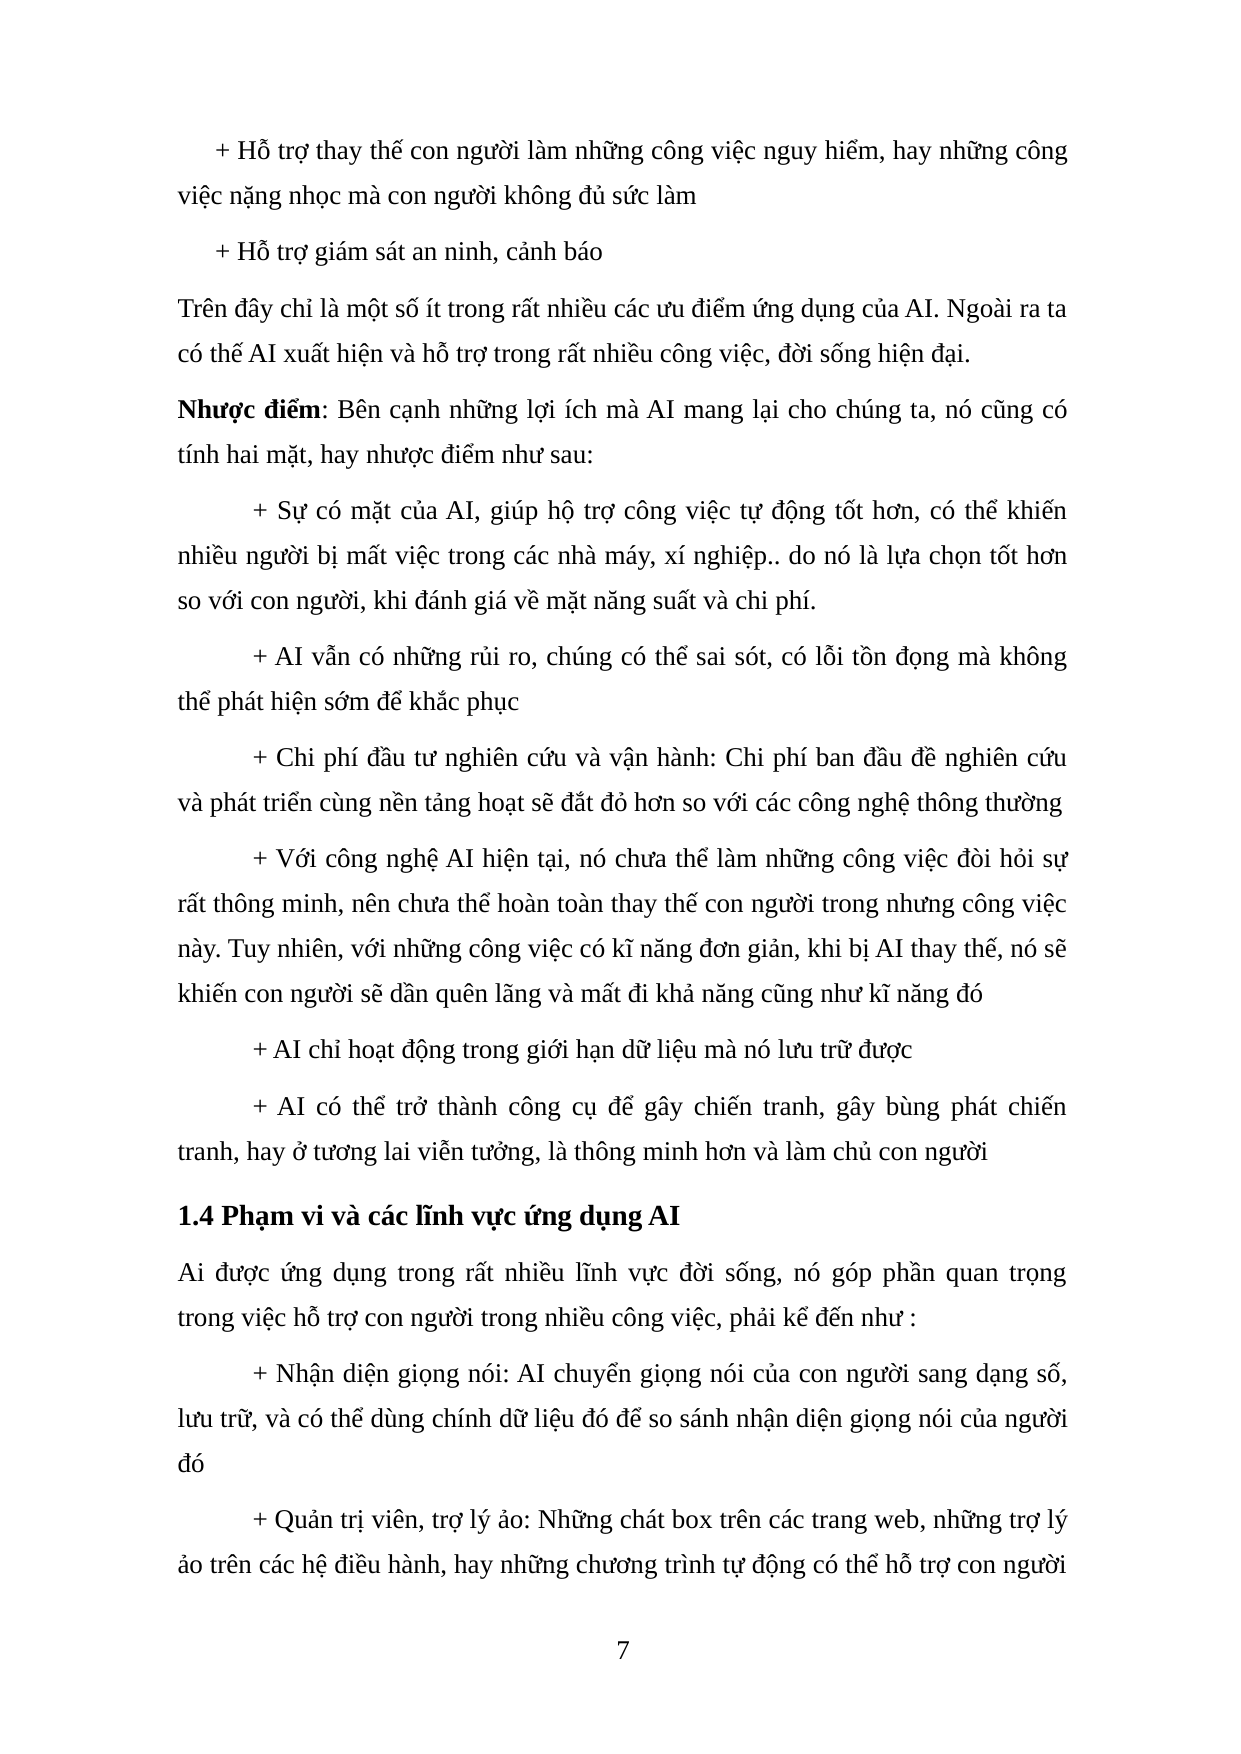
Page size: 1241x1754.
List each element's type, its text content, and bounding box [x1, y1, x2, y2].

text + Hỗ trợ giám sát an ninh, cảnh báo [177, 232, 1069, 270]
text + Sự có mặt của AI, giúp hộ trợ công việc tự động tốt hơn, có thể khiến nhiều người bị mất việc trong các nhà máy, xí nghiệp.. do nó là lựa chọn tốt hơn so với con người, khi đánh giá về mặt năng suất và chi phí. [177, 491, 1069, 618]
text Ai được ứng dụng trong rất nhiều lĩnh vực đời sống, nó góp phần quan trọng trong việc hỗ trợ con người trong nhiều công việc, phải kể đến như : [177, 1253, 1069, 1335]
text + AI vẫn có những rủi ro, chúng có thể sai sót, có lỗi tồn đọng mà không thể phát hiện sớm để khắc phục [177, 637, 1069, 719]
text + AI chỉ hoạt động trong giới hạn dữ liệu mà nó lưu trữ được [177, 1030, 1069, 1068]
text Nhược điểm: Bên cạnh những lợi ích mà AI mang lại cho chúng ta, nó cũng có tính hai mặt, hay nhược điểm như sau: [177, 390, 1069, 472]
text + Nhận diện giọng nói: AI chuyển giọng nói của con người sang dạng số, lưu trữ, và có thể dùng chính dữ liệu đó để so sánh nhận diện giọng nói của người đó [177, 1354, 1069, 1481]
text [177, 1500, 1069, 1582]
text + Chi phí đầu tư nghiên cứu và vận hành: Chi phí ban đầu đề nghiên cứu và phát triển cùng nền tảng hoạt sẽ đắt đỏ hơn so với các công nghệ thông thường [177, 738, 1069, 821]
subtitle Phạm vi và các lĩnh vực ứng dụng AI [177, 1196, 1069, 1233]
text + Hỗ trợ thay thế con người làm những công việc nguy hiểm, hay những công việc nặng nhọc mà con người không đủ sức làm [177, 131, 1069, 214]
text + AI có thể trở thành công cụ để gây chiến tranh, gây bùng phát chiến tranh, hay ở tương lai viễn tưởng, là thông minh hơn và làm chủ con người [177, 1087, 1069, 1169]
text Trên đây chỉ là một số ít trong rất nhiều các ưu điểm ứng dụng của AI. Ngoài ra ta có thế AI xuất hiện và hỗ trợ trong rất nhiều công việc, đời sống hiện đại. [177, 288, 1069, 371]
text + Với công nghệ AI hiện tại, nó chưa thể làm những công việc đòi hỏi sự rất thông minh, nên chưa thể hoàn toàn thay thế con người trong nhưng công việc này. Tuy nhiên, với những công việc có kĩ năng đơn giản, khi bị AI thay thế, nó sẽ khiến con người sẽ dần quên lãng và mất đi khả năng cũng như kĩ năng đó [177, 839, 1069, 1012]
